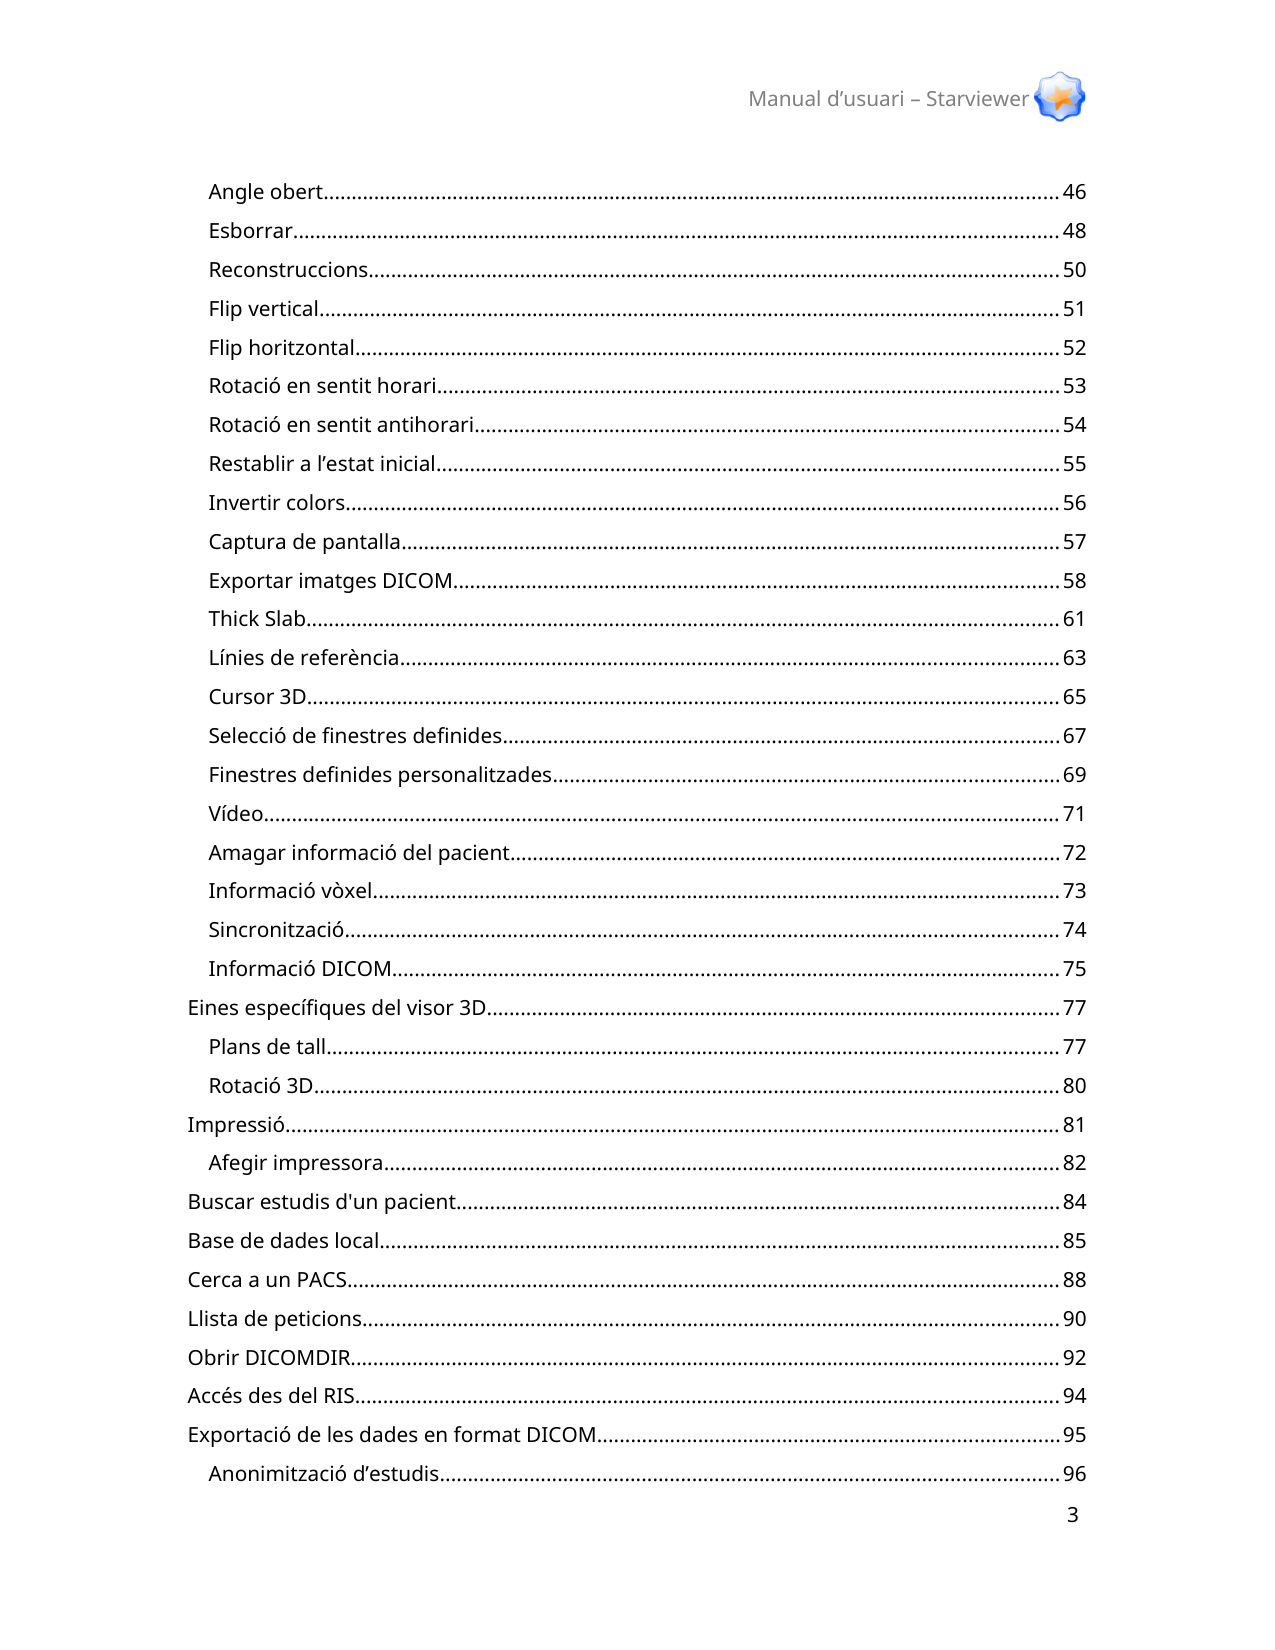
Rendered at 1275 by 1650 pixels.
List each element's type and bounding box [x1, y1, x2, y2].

picture [1033, 71, 1086, 122]
